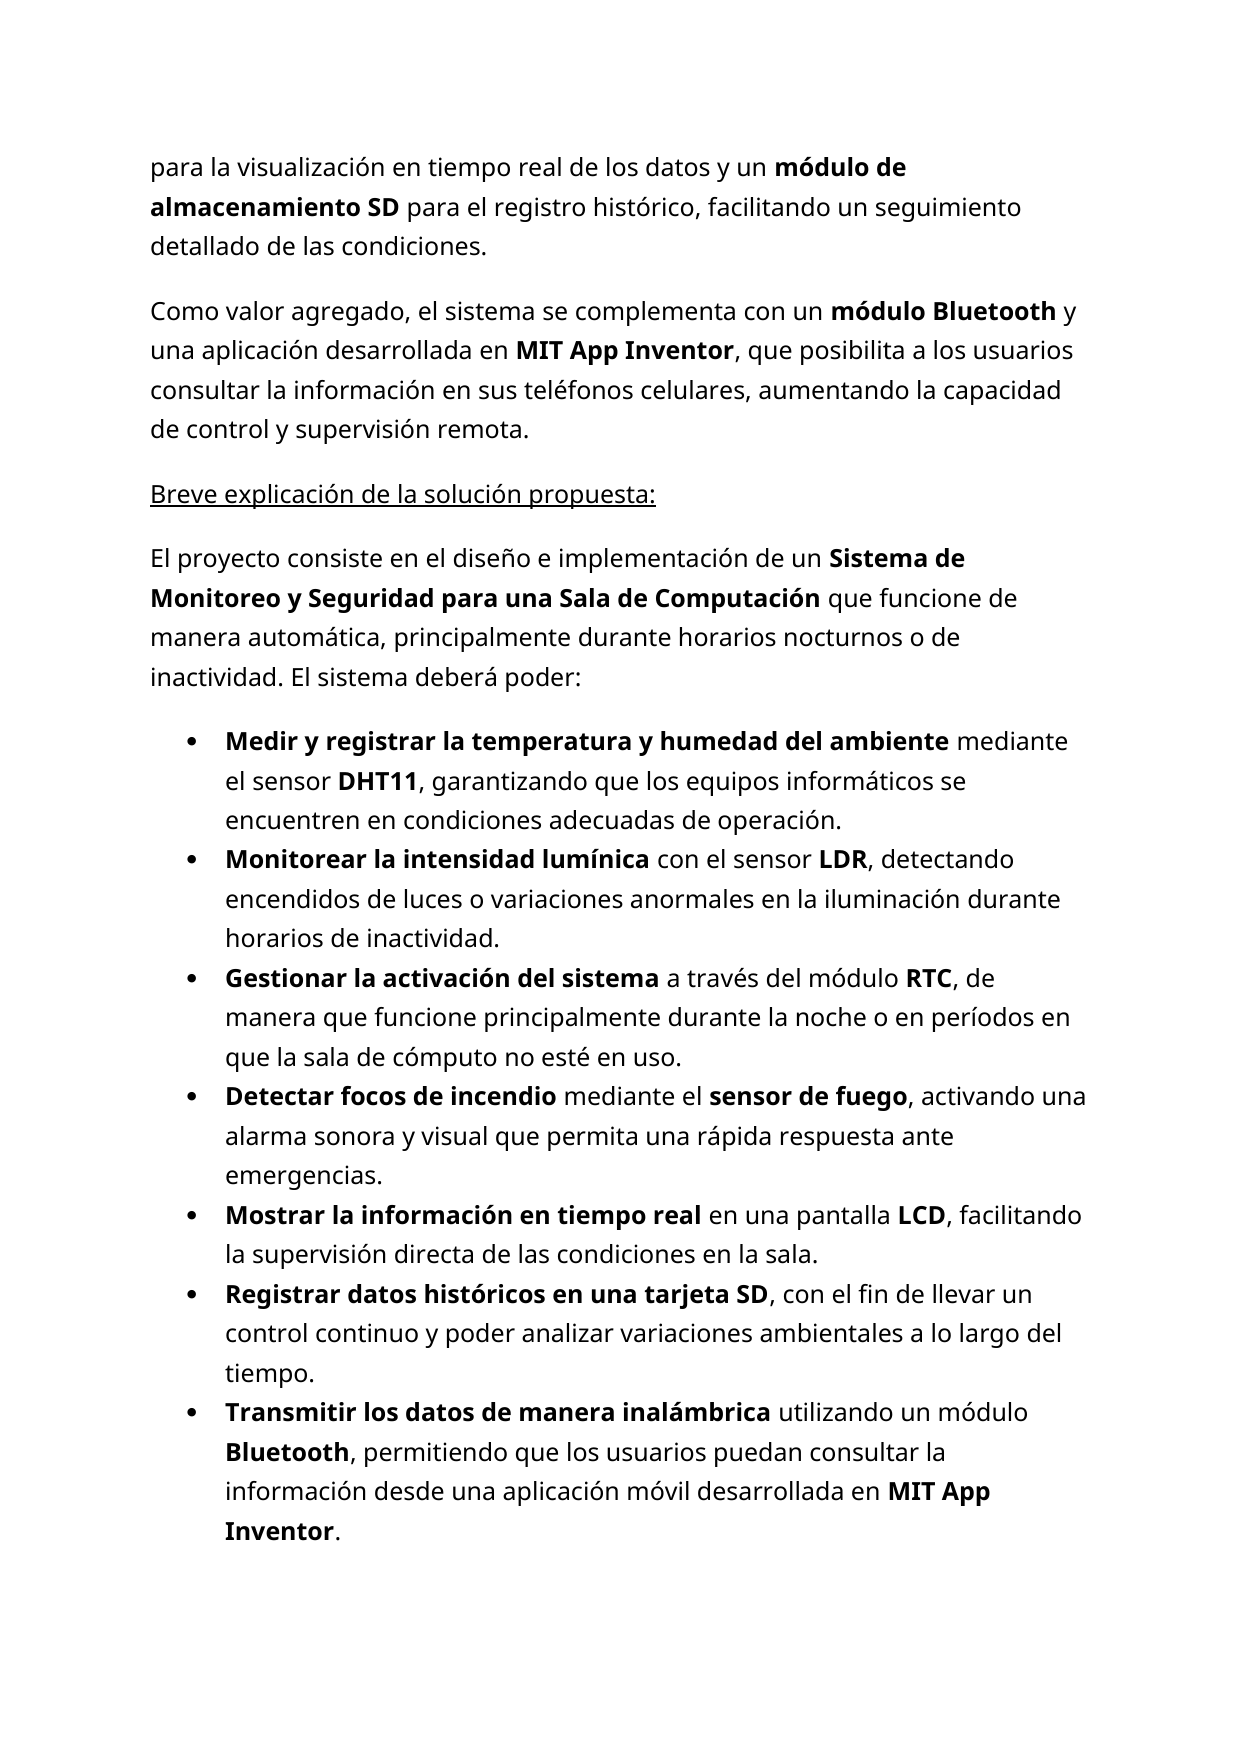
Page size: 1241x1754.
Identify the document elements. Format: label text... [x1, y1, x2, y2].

list Registrar datos históricos en una tarjeta SD, con el fin de llevar un control continuo y poder analizar variaciones ambientales a lo largo del tiempo. [187, 1276, 1090, 1389]
list Monitorear la intensidad lumínica con el sensor LDR, detectando encendidos de luces o variaciones anormales en la iluminación durante horarios de inactividad. [187, 842, 1090, 955]
list Mostrar la información en tiempo real en una pantalla LCD, facilitando la supervisión directa de las condiciones en la sala. [187, 1197, 1090, 1271]
text Breve explicación de la solución propuesta: [150, 476, 1090, 510]
list Medir y registrar la temperatura y humedad del ambiente mediante el sensor DHT11, garantizando que los equipos informáticos se encuentren en condiciones adecuadas de operación. [187, 724, 1090, 837]
list Gestionar la activación del sistema a través del módulo RTC, de manera que funcione principalmente durante la noche o en períodos en que la sala de cómputo no esté en uso. [187, 961, 1090, 1074]
text El proyecto consiste en el diseño e implementación de un Sistema de Monitoreo y Seguridad para una Sala de Computación que funcione de manera automática, principalmente durante horarios nocturnos o de inactividad. El sistema deberá poder: [150, 541, 1090, 693]
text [150, 150, 1090, 263]
list Detectar focos de incendio mediante el sensor de fuego, activando una alarma sonora y visual que permita una rápida respuesta ante emergencias. [187, 1079, 1090, 1192]
text Como valor agregado, el sistema se complementa con un módulo Bluetooth y una aplicación desarrollada en MIT App Inventor, que posibilita a los usuarios consultar la información en sus teléfonos celulares, aumentando la capacidad de control y supervisión remota. [150, 293, 1090, 446]
list Transmitir los datos de manera inalámbrica utilizando un módulo Bluetooth, permitiendo que los usuarios puedan consultar la información desde una aplicación móvil desarrollada en MIT App Inventor. [187, 1395, 1090, 1547]
